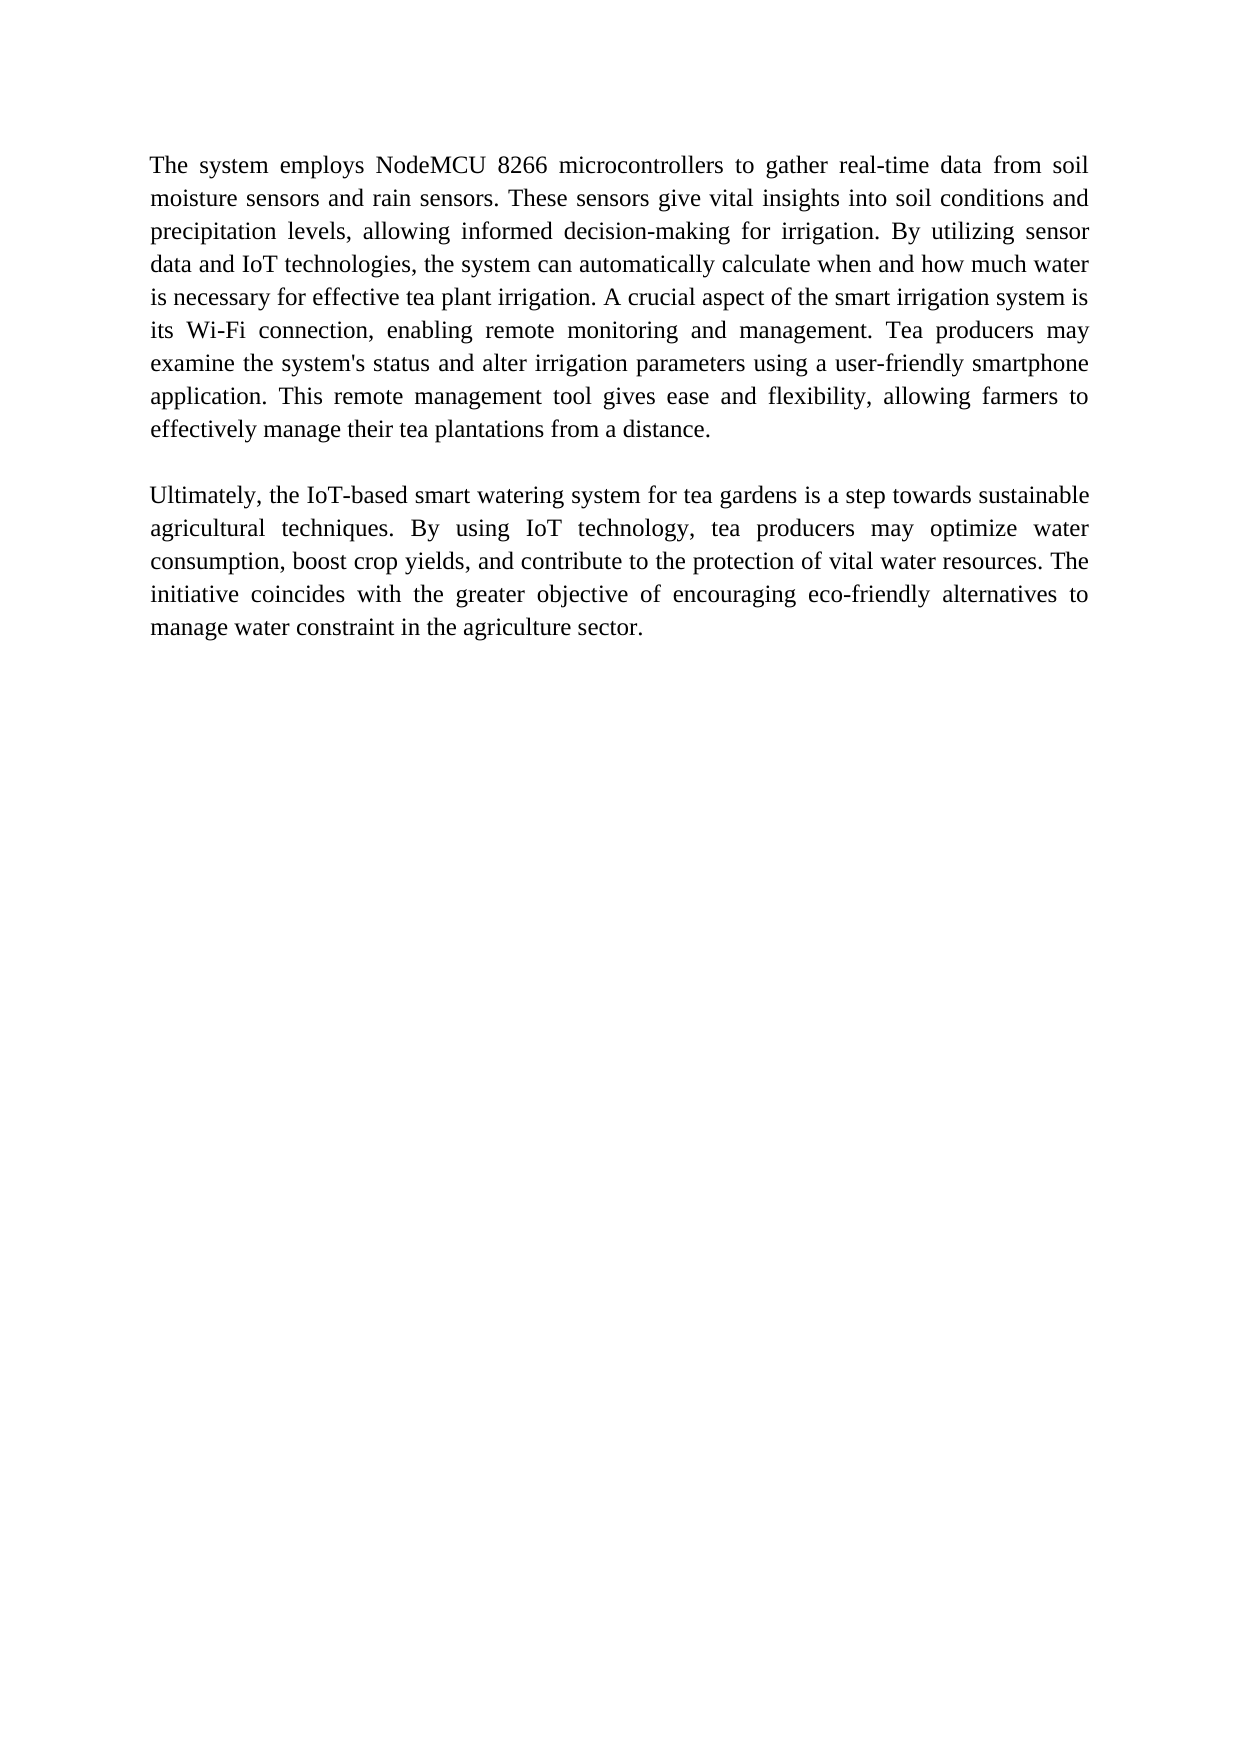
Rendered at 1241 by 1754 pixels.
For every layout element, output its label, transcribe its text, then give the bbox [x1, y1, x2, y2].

text The system employs NodeMCU 8266 microcontrollers to gather real-time data from soil moisture sensors and rain sensors. These sensors give vital insights into soil conditions and precipitation levels, allowing informed decision-making for irrigation. By utilizing sensor data and IoT technologies, the system can automatically calculate when and how much water is necessary for effective tea plant irrigation. A crucial aspect of the smart irrigation system is its Wi-Fi connection, enabling remote monitoring and management. Tea producers may examine the system's status and alter irrigation parameters using a user-friendly smartphone application. This remote management tool gives ease and flexibility, allowing farmers to effectively manage their tea plantations from a distance. [149, 150, 1090, 443]
text Ultimately, the IoT-based smart watering system for tea gardens is a step towards sustainable agricultural techniques. By using IoT technology, tea producers may optimize water consumption, boost crop yields, and contribute to the protection of vital water resources. The initiative coincides with the greater objective of encouraging eco-friendly alternatives to manage water constraint in the agriculture sector. [149, 480, 1090, 641]
